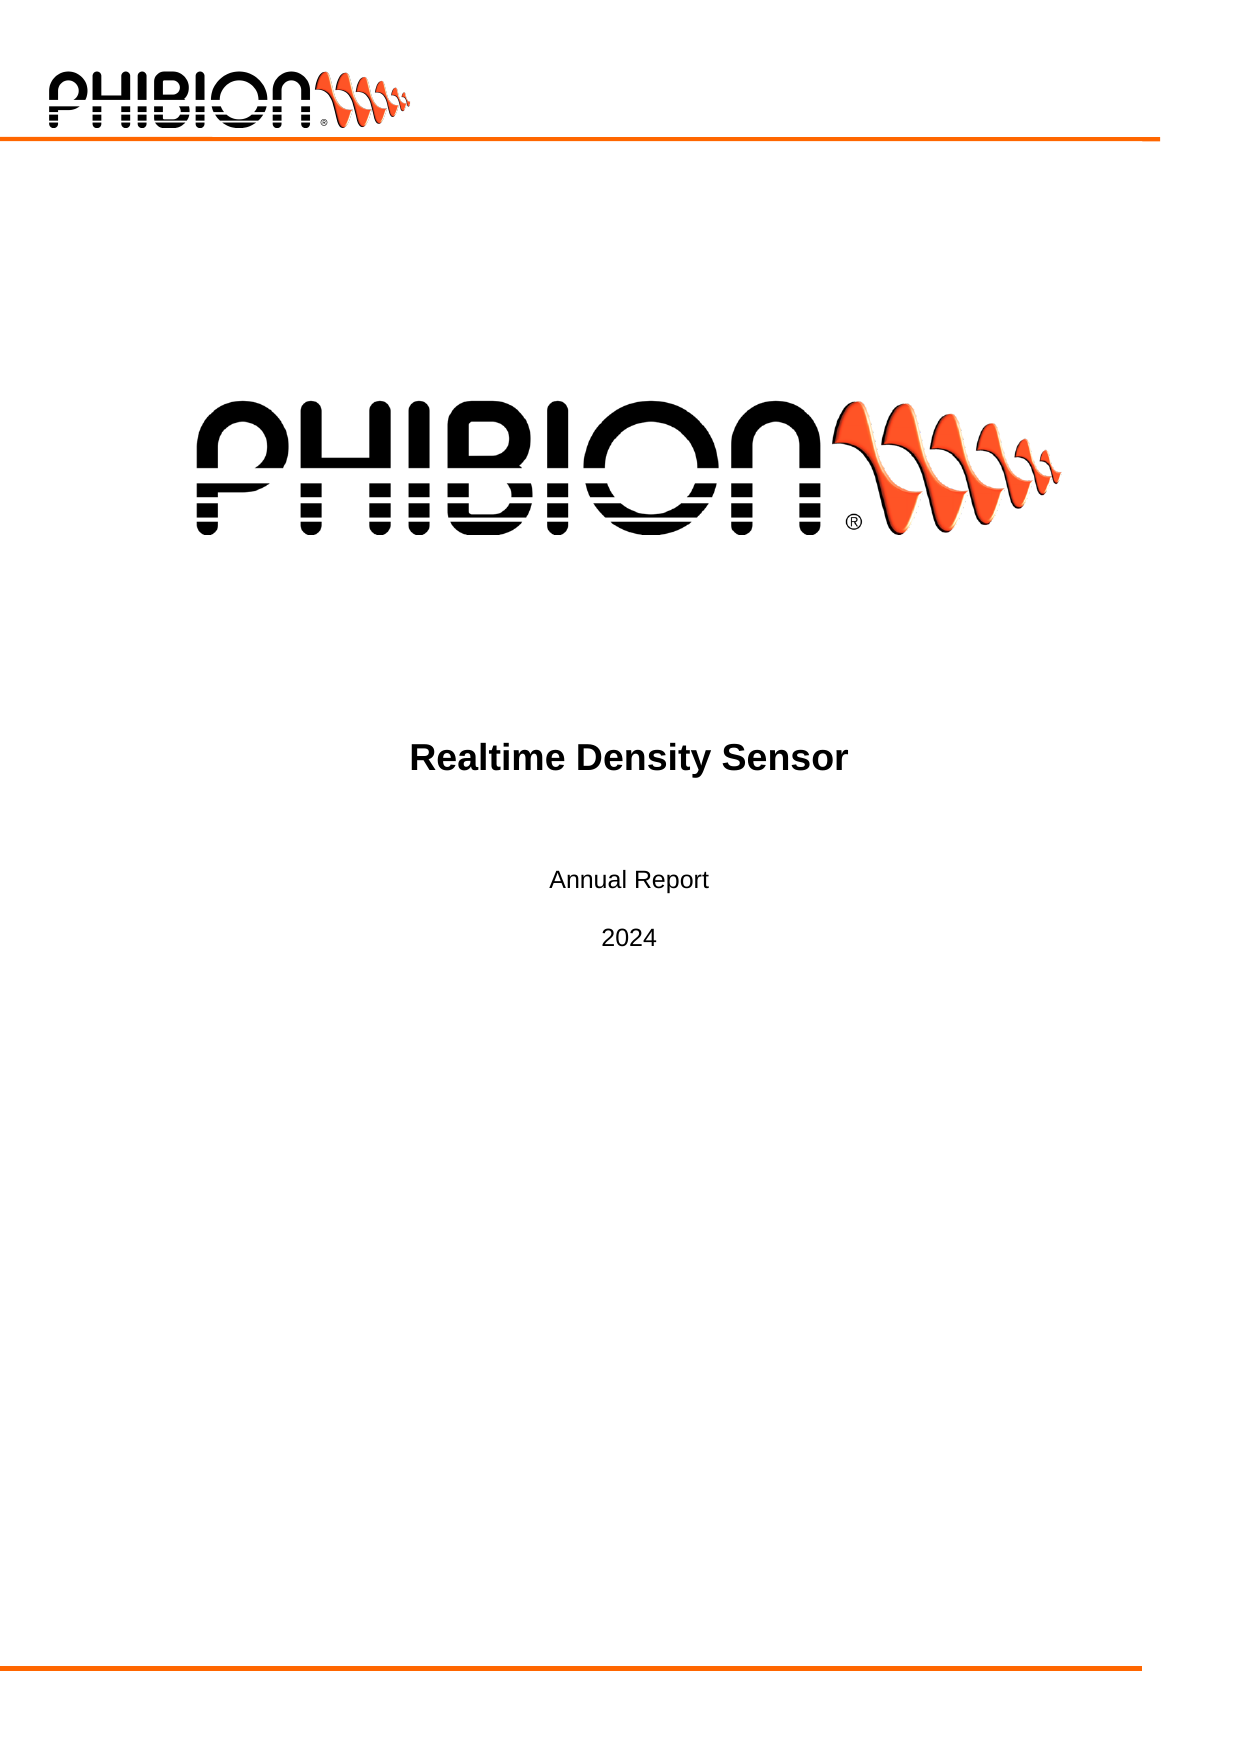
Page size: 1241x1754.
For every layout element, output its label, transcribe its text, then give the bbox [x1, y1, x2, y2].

text Annual Report [148, 865, 1110, 894]
picture [49, 71, 410, 128]
picture [196, 399, 1062, 535]
text 2024 [148, 922, 1110, 951]
text Realtime Density Sensor [148, 736, 1110, 779]
